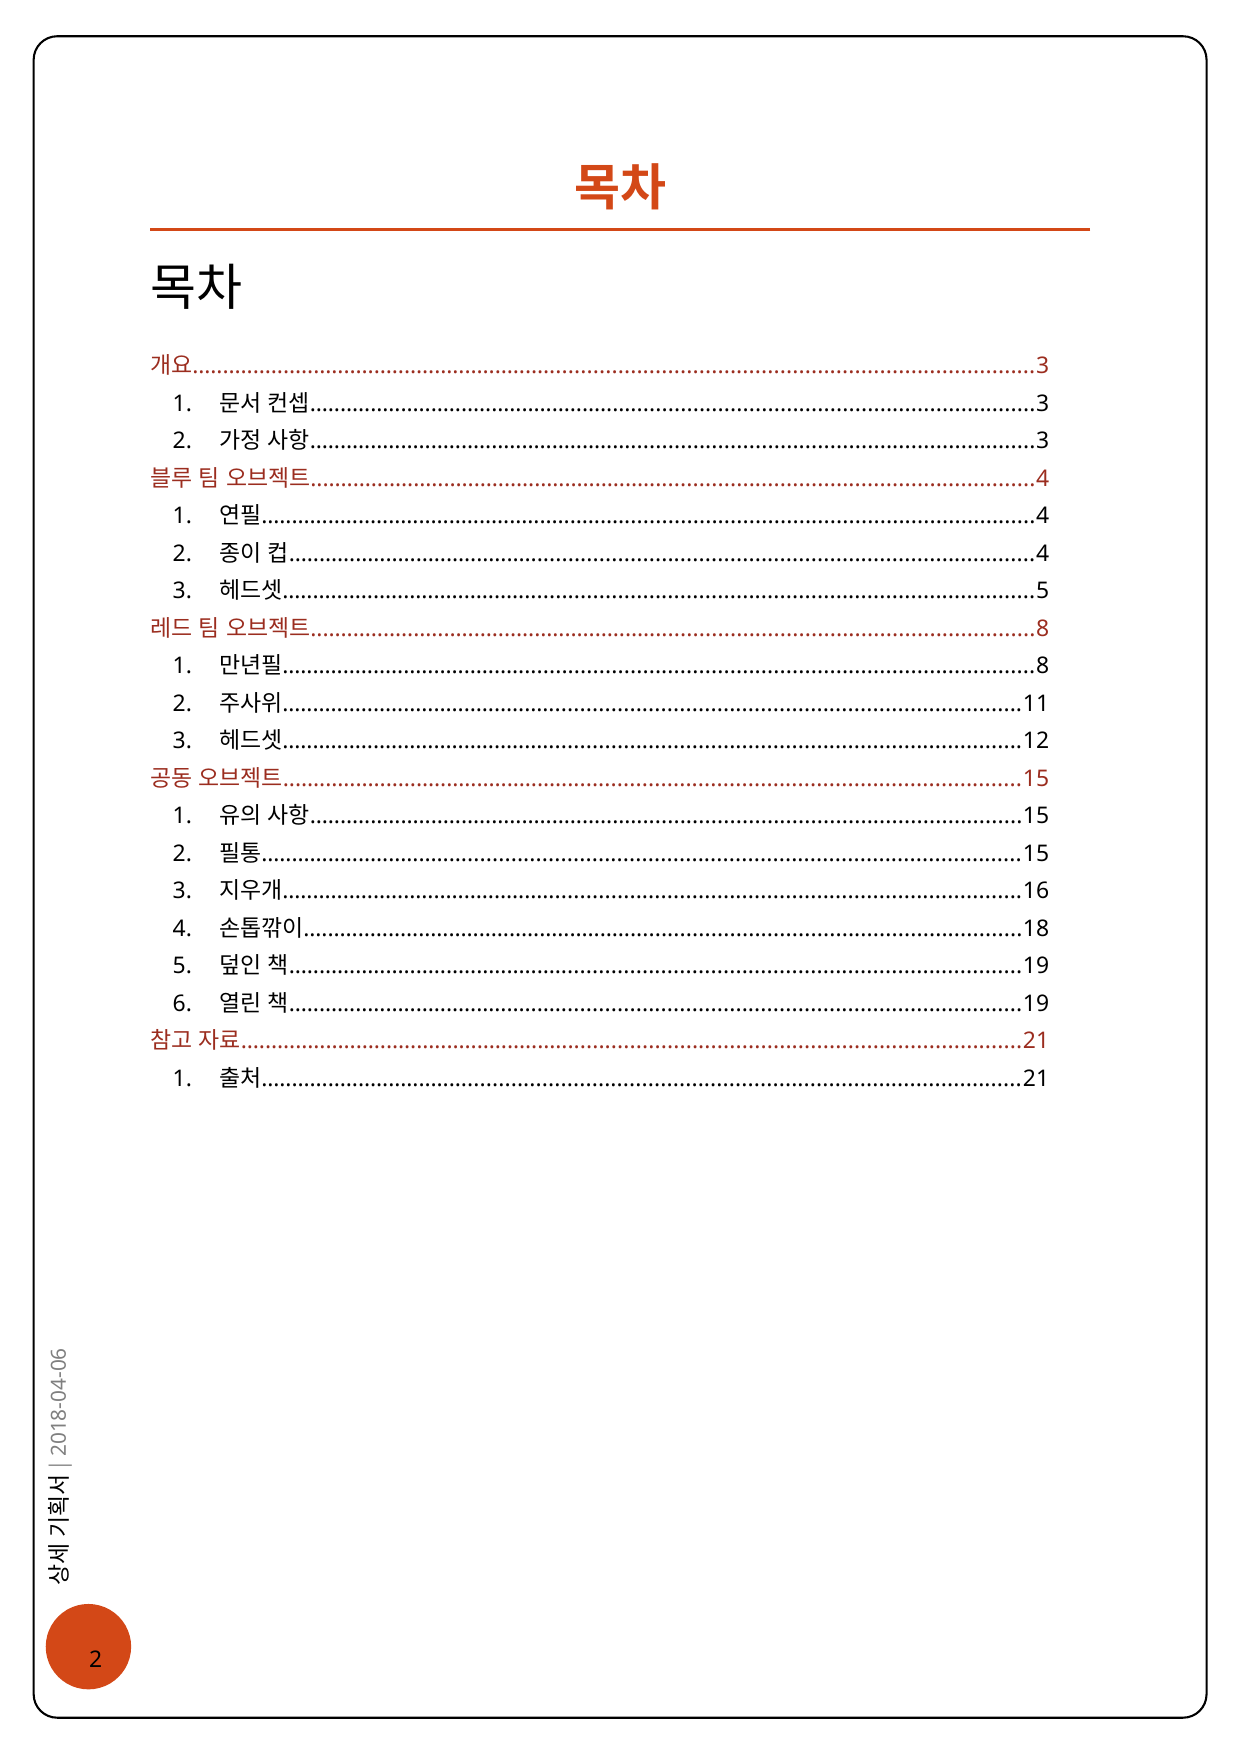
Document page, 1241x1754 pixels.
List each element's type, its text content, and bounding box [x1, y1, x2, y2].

title 목차 [150, 148, 1090, 228]
